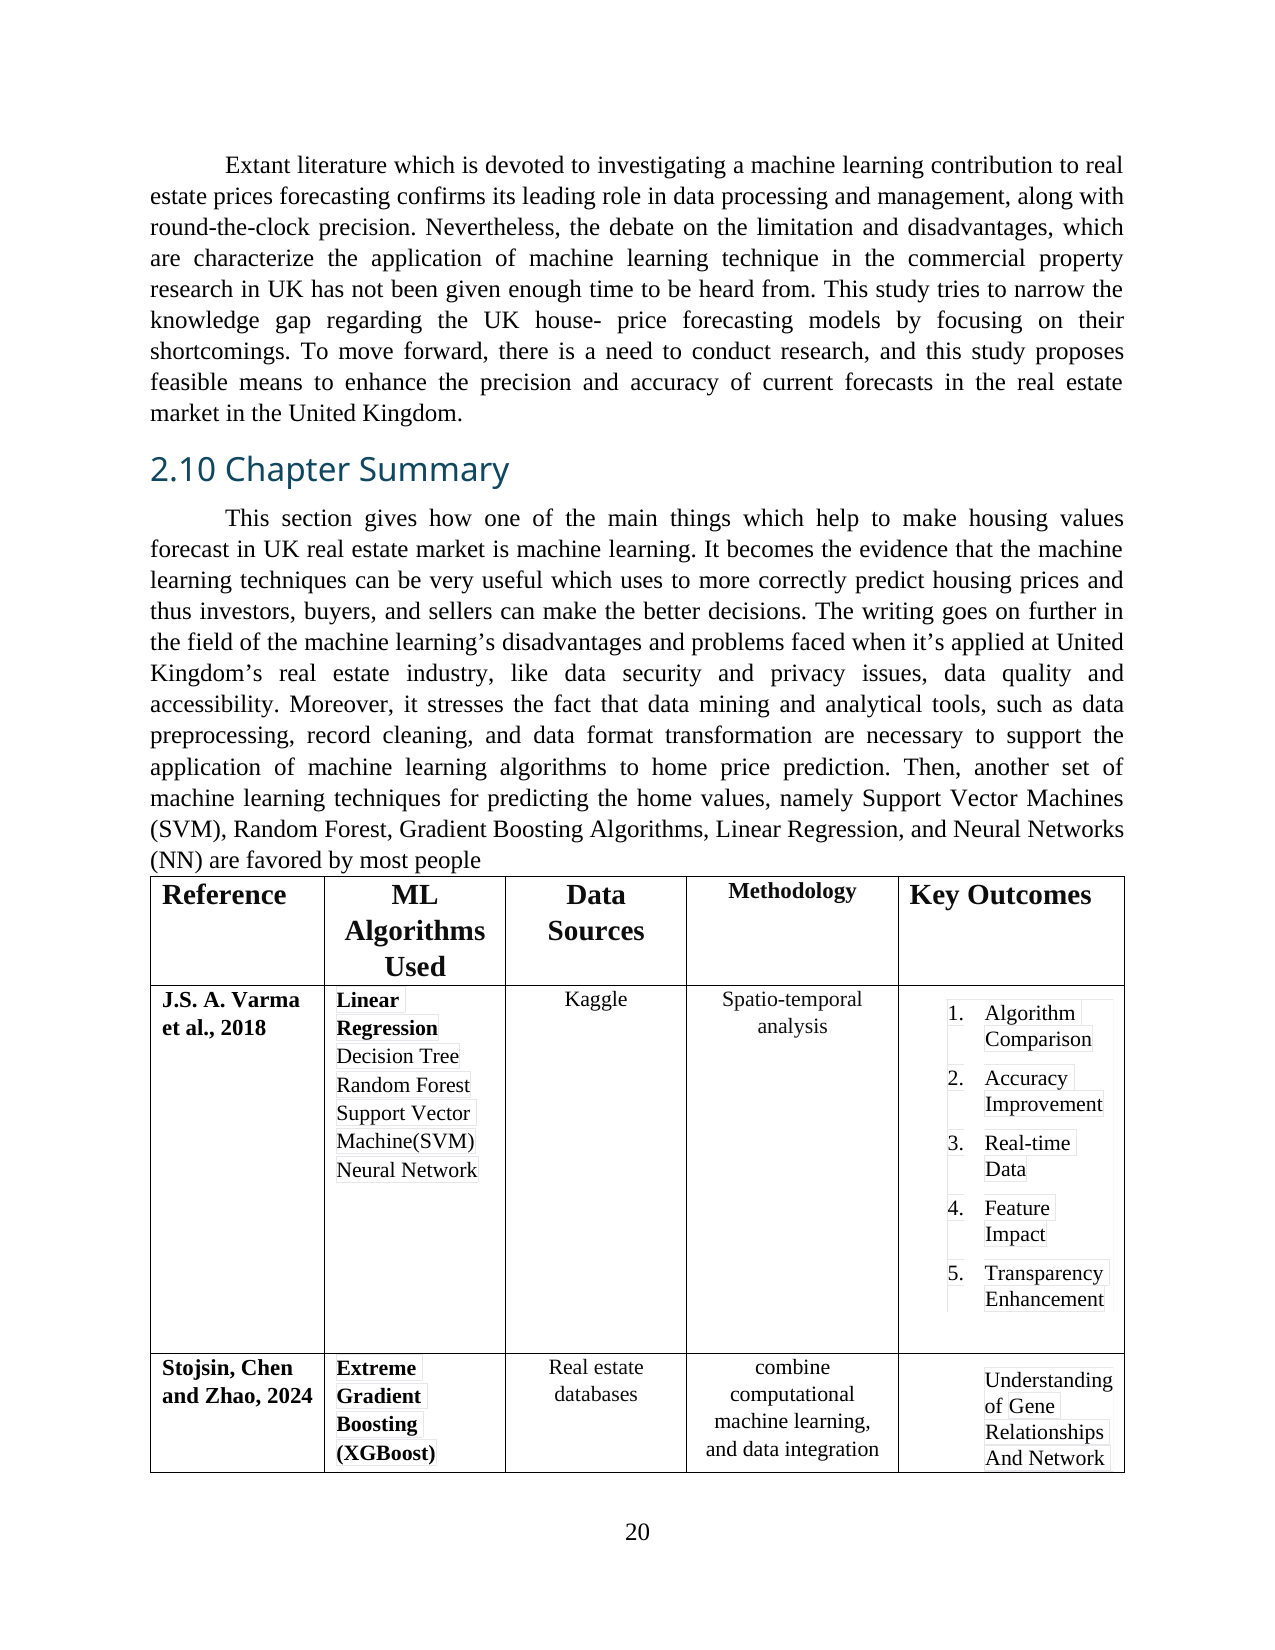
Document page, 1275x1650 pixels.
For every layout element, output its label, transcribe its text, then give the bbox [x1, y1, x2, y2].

table_header ML Algorithms Used [325, 877, 505, 985]
table_cell J.S. A. Varma et al., 2018 [151, 986, 324, 1353]
table_cell Kaggle [506, 986, 686, 1353]
text Extant literature which is devoted to investigating a machine learning contribution to real estate prices forecasting confirms its leading role in data processing and management, along with round-the-clock precision. Nevertheless, the debate on the limitation and disadvantages, which are characterize the application of machine learning technique in the commercial property research in UK has not been given enough time to be heard from. This study tries to narrow the knowledge gap regarding the UK house- price forecasting models by focusing on their shortcomings. To move forward, there is a need to conduct research, and this study proposes feasible means to enhance the precision and accuracy of current forecasts in the real estate market in the United Kingdom. [150, 150, 1125, 427]
text This section gives how one of the main things which help to make housing values forecast in UK real estate market is machine learning. It becomes the evidence that the machine learning techniques can be very useful which uses to more correctly predict housing prices and thus investors, buyers, and sellers can make the better decisions. The writing goes on further in the field of the machine learning’s disadvantages and problems faced when it’s applied at United Kingdom’s real estate industry, like data security and privacy issues, data quality and accessibility. Moreover, it stresses the fact that data mining and analytical tools, such as data preprocessing, record cleaning, and data format transformation are necessary to support the application of machine learning algorithms to home price prediction. Then, another set of machine learning techniques for predicting the home values, namely Support Vector Machines (SVM), Random Forest, Gradient Boosting Algorithms, Linear Regression, and Neural Networks (NN) are favored by most people [150, 503, 1125, 873]
table_header Key Outcomes [899, 877, 1124, 985]
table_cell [899, 1354, 1124, 1472]
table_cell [687, 1354, 898, 1472]
table_cell Spatio-temporal analysis [687, 986, 898, 1353]
table_cell Algorithm Comparison Accuracy Improvement Real-time Data Feature Impact Transparency Enhancement [899, 986, 1124, 1353]
subtitle 2.10 Chapter Summary [150, 446, 1125, 491]
table_cell Linear Regression Decision Tree Random Forest Support Vector Machine(SVM) Neural Network [325, 986, 505, 1353]
table_header Data Sources [506, 877, 686, 985]
table_header Methodology [687, 877, 898, 985]
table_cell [506, 1354, 686, 1472]
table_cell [151, 1354, 324, 1472]
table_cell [325, 1354, 505, 1472]
table_header Reference [151, 877, 324, 985]
